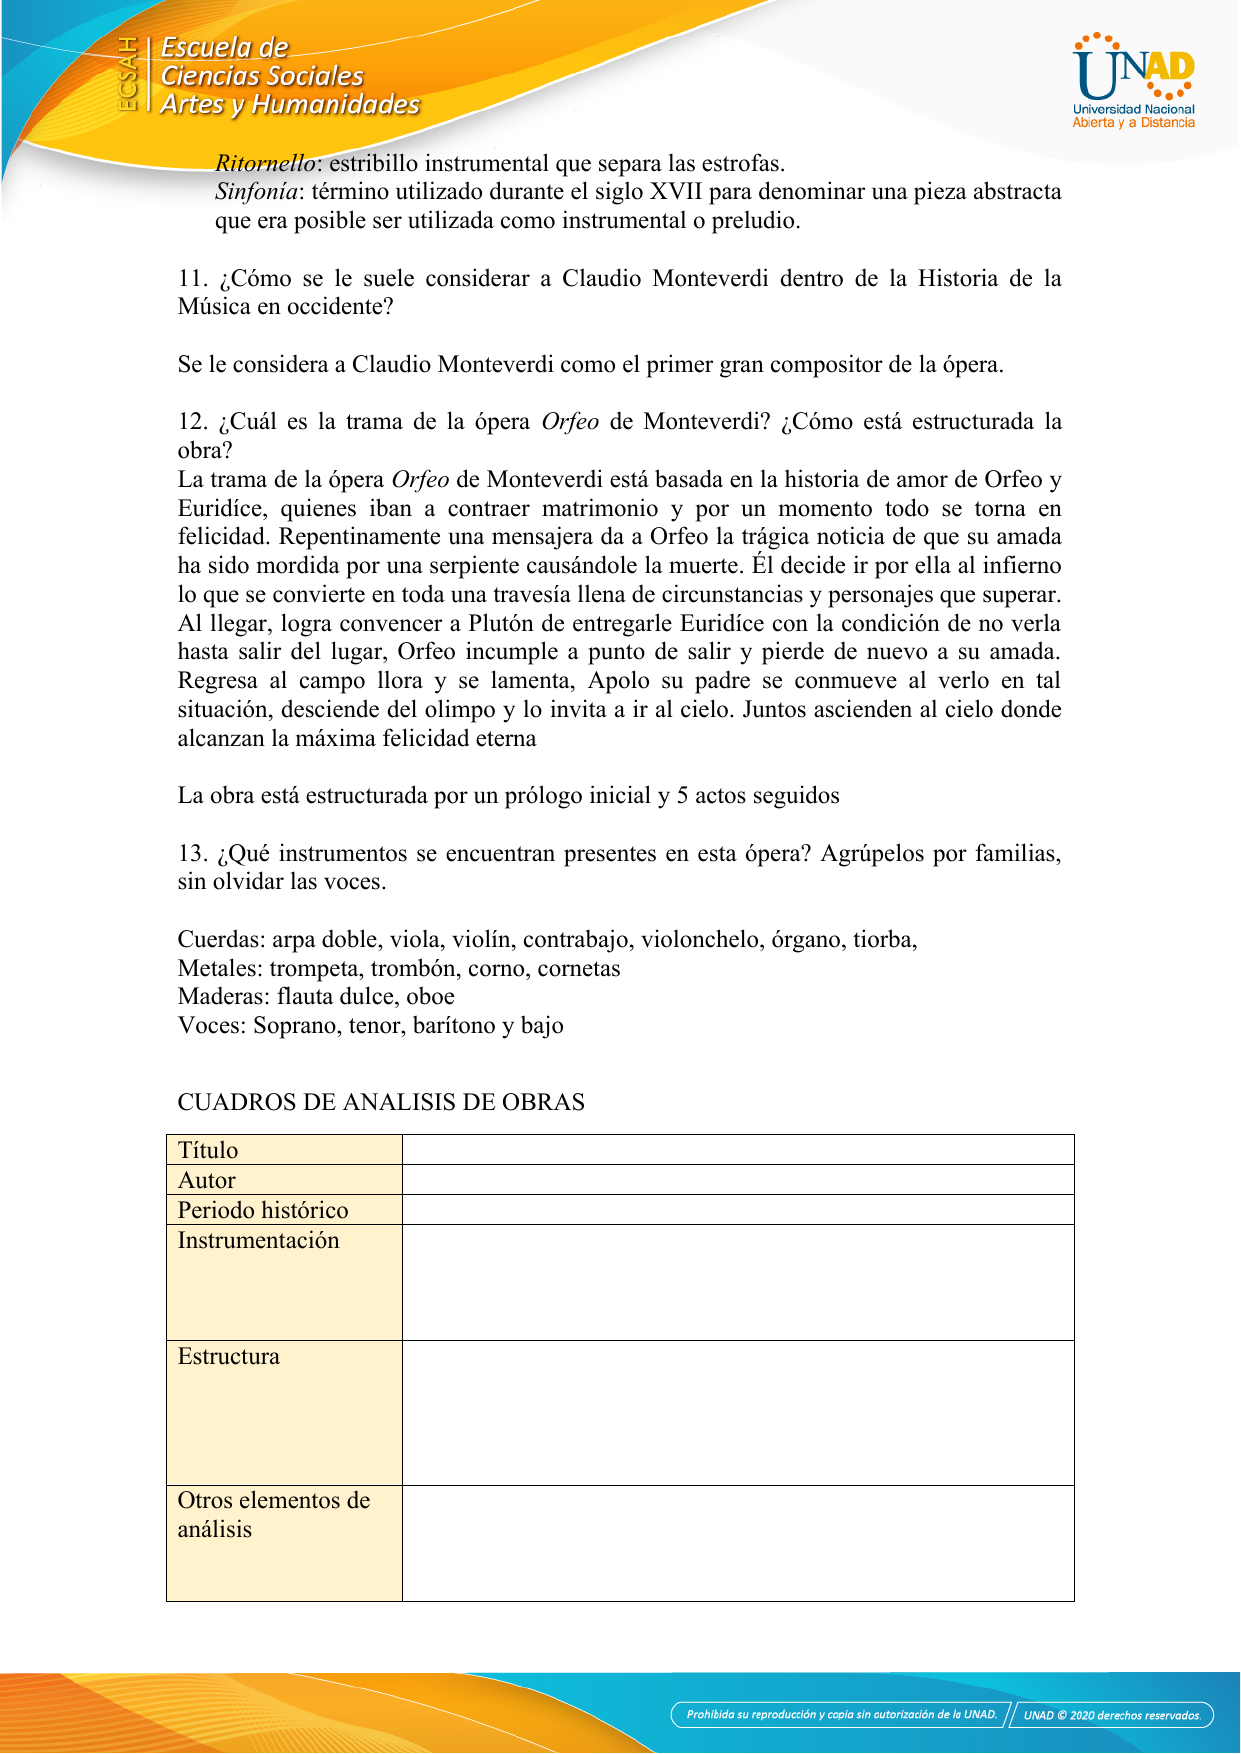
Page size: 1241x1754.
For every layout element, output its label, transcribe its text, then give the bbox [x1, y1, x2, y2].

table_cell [167, 1486, 402, 1601]
text CUADROS DE ANALISIS DE OBRAS [177, 1087, 1063, 1115]
list Sinfonía: término utilizado durante el siglo XVII para denominar una pieza abstracta que era posible ser utilizada como instrumental o preludio. [215, 176, 1063, 234]
text 13. ¿Qué instrumentos se encuentran presentes en esta ópera? Agrúpelos por familias, sin olvidar las voces. [177, 838, 1063, 895]
table_cell [403, 1165, 1074, 1194]
table_header [403, 1135, 1074, 1164]
table_cell [403, 1486, 1074, 1601]
text Cuerdas: arpa doble, viola, violín, contrabajo, violonchelo, órgano, tiorba, [177, 924, 1063, 953]
text Metales: trompeta, trombón, corno, cornetas [177, 953, 1063, 981]
picture [1, 0, 1239, 223]
text 11. ¿Cómo se le suele considerar a Claudio Monteverdi dentro de la Historia de la Música en occidente? [177, 263, 1063, 320]
table_cell [403, 1341, 1074, 1484]
table_cell [403, 1225, 1074, 1340]
table_cell Autor [167, 1165, 402, 1194]
table_cell Estructura [167, 1341, 402, 1484]
text Voces: Soprano, tenor, barítono y bajo [177, 1010, 1063, 1039]
picture [0, 1623, 1241, 1753]
table_cell Periodo histórico [167, 1195, 402, 1224]
table_header Título [167, 1135, 402, 1164]
list Ritornello: estribillo instrumental que separa las estrofas. [215, 148, 1063, 176]
text Se le considera a Claudio Monteverdi como el primer gran compositor de la ópera. [177, 349, 1063, 378]
table_cell Instrumentación [167, 1225, 402, 1340]
text La trama de la ópera Orfeo de Monteverdi está basada en la historia de amor de Orfeo y Euridíce, quienes iban a contraer matrimonio y por un momento todo se torna en felicidad. Repentinamente una mensajera da a Orfeo la trágica noticia de que su amada ha sido mordida por una serpiente causándole la muerte. Él decide ir por ella al infierno lo que se convierte en toda una travesía llena de circunstancias y personajes que superar. Al llegar, logra convencer a Plutón de entregarle Euridíce con la condición de no verla hasta salir del lugar, Orfeo incumple a punto de salir y pierde de nuevo a su amada. Regresa al campo llora y se lamenta, Apolo su padre se conmueve al verlo en tal situación, desciende del olimpo y lo invita a ir al cielo. Juntos ascienden al cielo donde alcanzan la máxima felicidad eterna [177, 464, 1063, 751]
text La obra está estructurada por un prólogo inicial y 5 actos seguidos [177, 780, 1063, 809]
table_cell [403, 1195, 1074, 1224]
text 12. ¿Cuál es la trama de la ópera Orfeo de Monteverdi? ¿Cómo está estructurada la obra? [177, 406, 1063, 464]
text Maderas: flauta dulce, oboe [177, 981, 1063, 1010]
